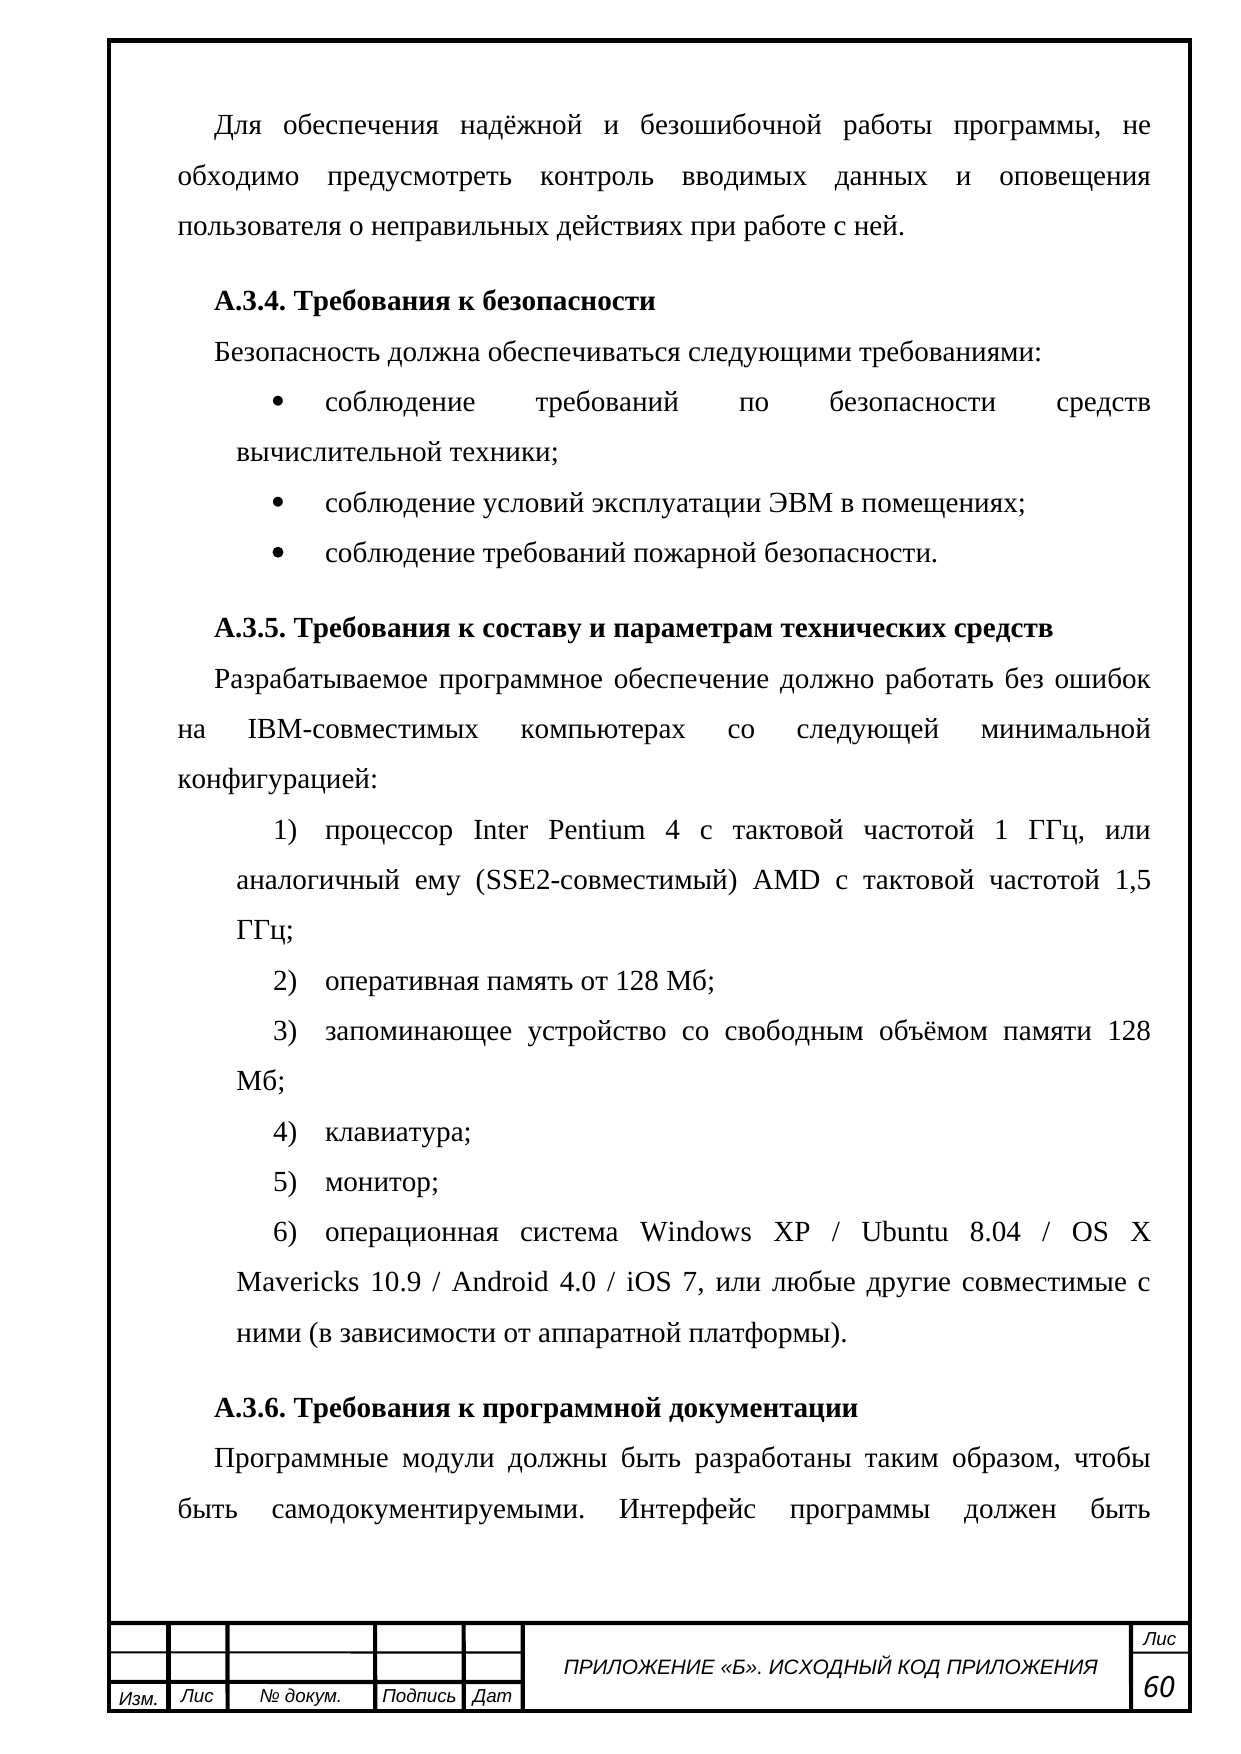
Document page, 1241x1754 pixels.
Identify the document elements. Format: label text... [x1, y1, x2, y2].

list процессор Inter Pentium 4 с тактовой частотой 1 ГГц, или аналогичный ему (SSE2-совместимый) AMD с тактовой частотой 1,5 ГГц; [236, 812, 1152, 946]
list запоминающее устройство со свободным объёмом памяти 128 Мб; [236, 1013, 1152, 1097]
text Для обеспечения надёжной и безошибочной работы программы, не обходимо предусмотреть контроль вводимых данных и оповещения пользователя о неправильных действиях при работе с ней. [177, 107, 1152, 242]
list клавиатура; [236, 1114, 1152, 1147]
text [177, 1441, 1152, 1524]
text Безопасность должна обеспечиваться следующими требованиями: [177, 334, 1152, 367]
list монитор; [236, 1164, 1152, 1197]
text А.3.6. Требования к программной документации [177, 1390, 1152, 1424]
list оперативная память от 128 Мб; [236, 963, 1152, 996]
list соблюдение условий эксплуатации ЭВМ в помещениях; [236, 485, 1152, 518]
text Разрабатываемое программное обеспечение должно работать без ошибок на IBM-совместимых компьютерах со следующей минимальной конфигурацией: [177, 661, 1152, 795]
list операционная система Windows XP / Ubuntu 8.04 / OS X Mavericks 10.9 / Android 4.0 / iOS 7, или любые другие совместимые с ними (в зависимости от аппаратной платформы). [236, 1214, 1152, 1348]
text А.3.5. Требования к составу и параметрам технических средств [177, 611, 1152, 644]
text А.3.4. Требования к безопасности [177, 283, 1152, 317]
list соблюдение требований пожарной безопасности. [236, 535, 1152, 569]
list соблюдение требований по безопасности средств вычислительной техники; [236, 384, 1152, 468]
